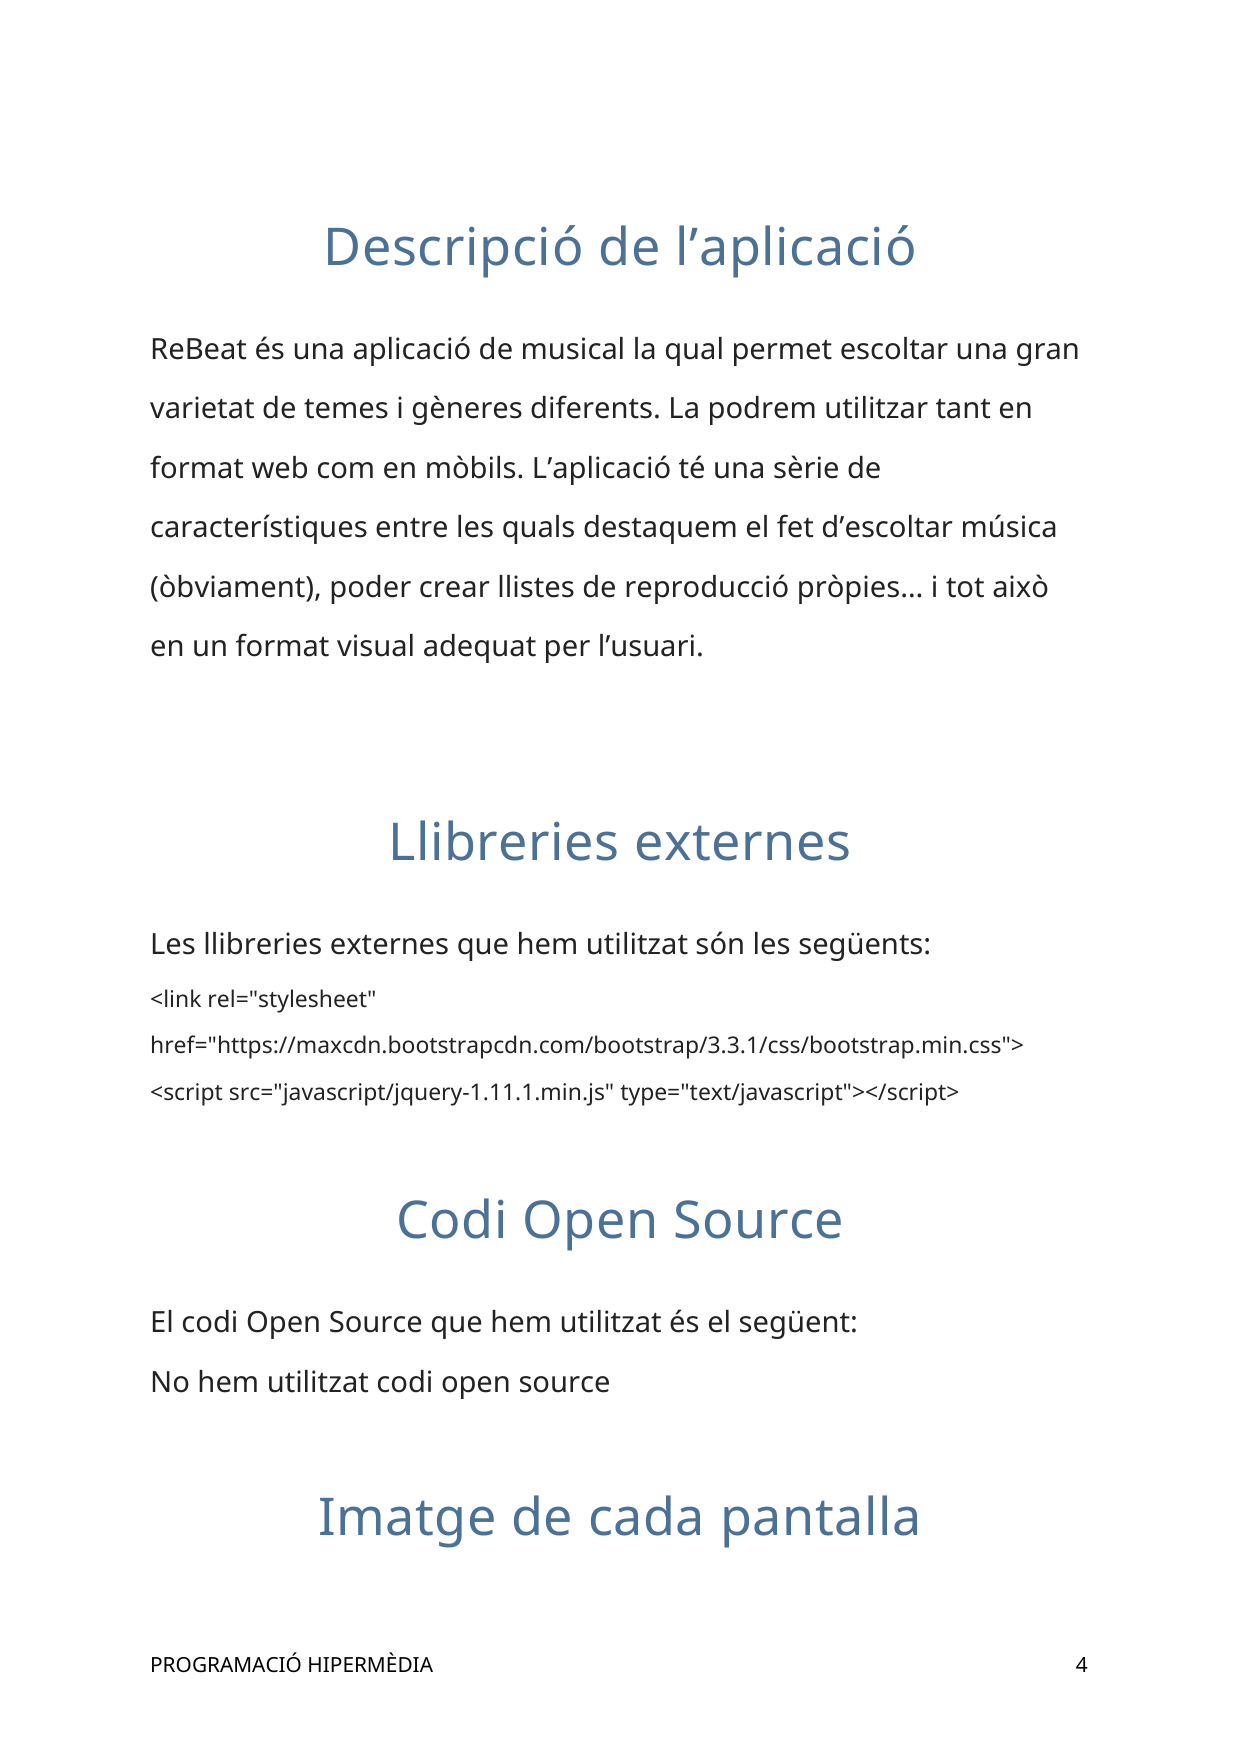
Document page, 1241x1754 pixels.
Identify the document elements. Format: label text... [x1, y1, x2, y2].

text Descripció de l’aplicació [150, 209, 1090, 280]
text <link rel="stylesheet" href="https://maxcdn.bootstrapcdn.com/bootstrap/3.3.1/css/bootstrap.min.css"> [150, 982, 1090, 1061]
text Codi Open Source [150, 1183, 1090, 1253]
text No hem utilitzat codi open source [150, 1361, 1090, 1401]
text Imatge de cada pantalla [150, 1480, 1090, 1551]
text ReBeat és una aplicació de musical la qual permet escoltar una gran varietat de temes i gèneres diferents. La podrem utilitzar tant en format web com en mòbils. L’aplicació té una sèrie de característiques entre les quals destaquem el fet d’escoltar música (òbviament), poder crear llistes de reproducció pròpies… i tot això en un format visual adequat per l’usuari. [150, 328, 1090, 665]
text El codi Open Source que hem utilitzat és el següent: [150, 1301, 1090, 1341]
text Llibreries externes [150, 804, 1090, 875]
text <script src="javascript/jquery-1.11.1.min.js" type="text/javascript"></script> [150, 1076, 1090, 1107]
text Les llibreries externes que hem utilitzat són les següents: [150, 923, 1090, 963]
